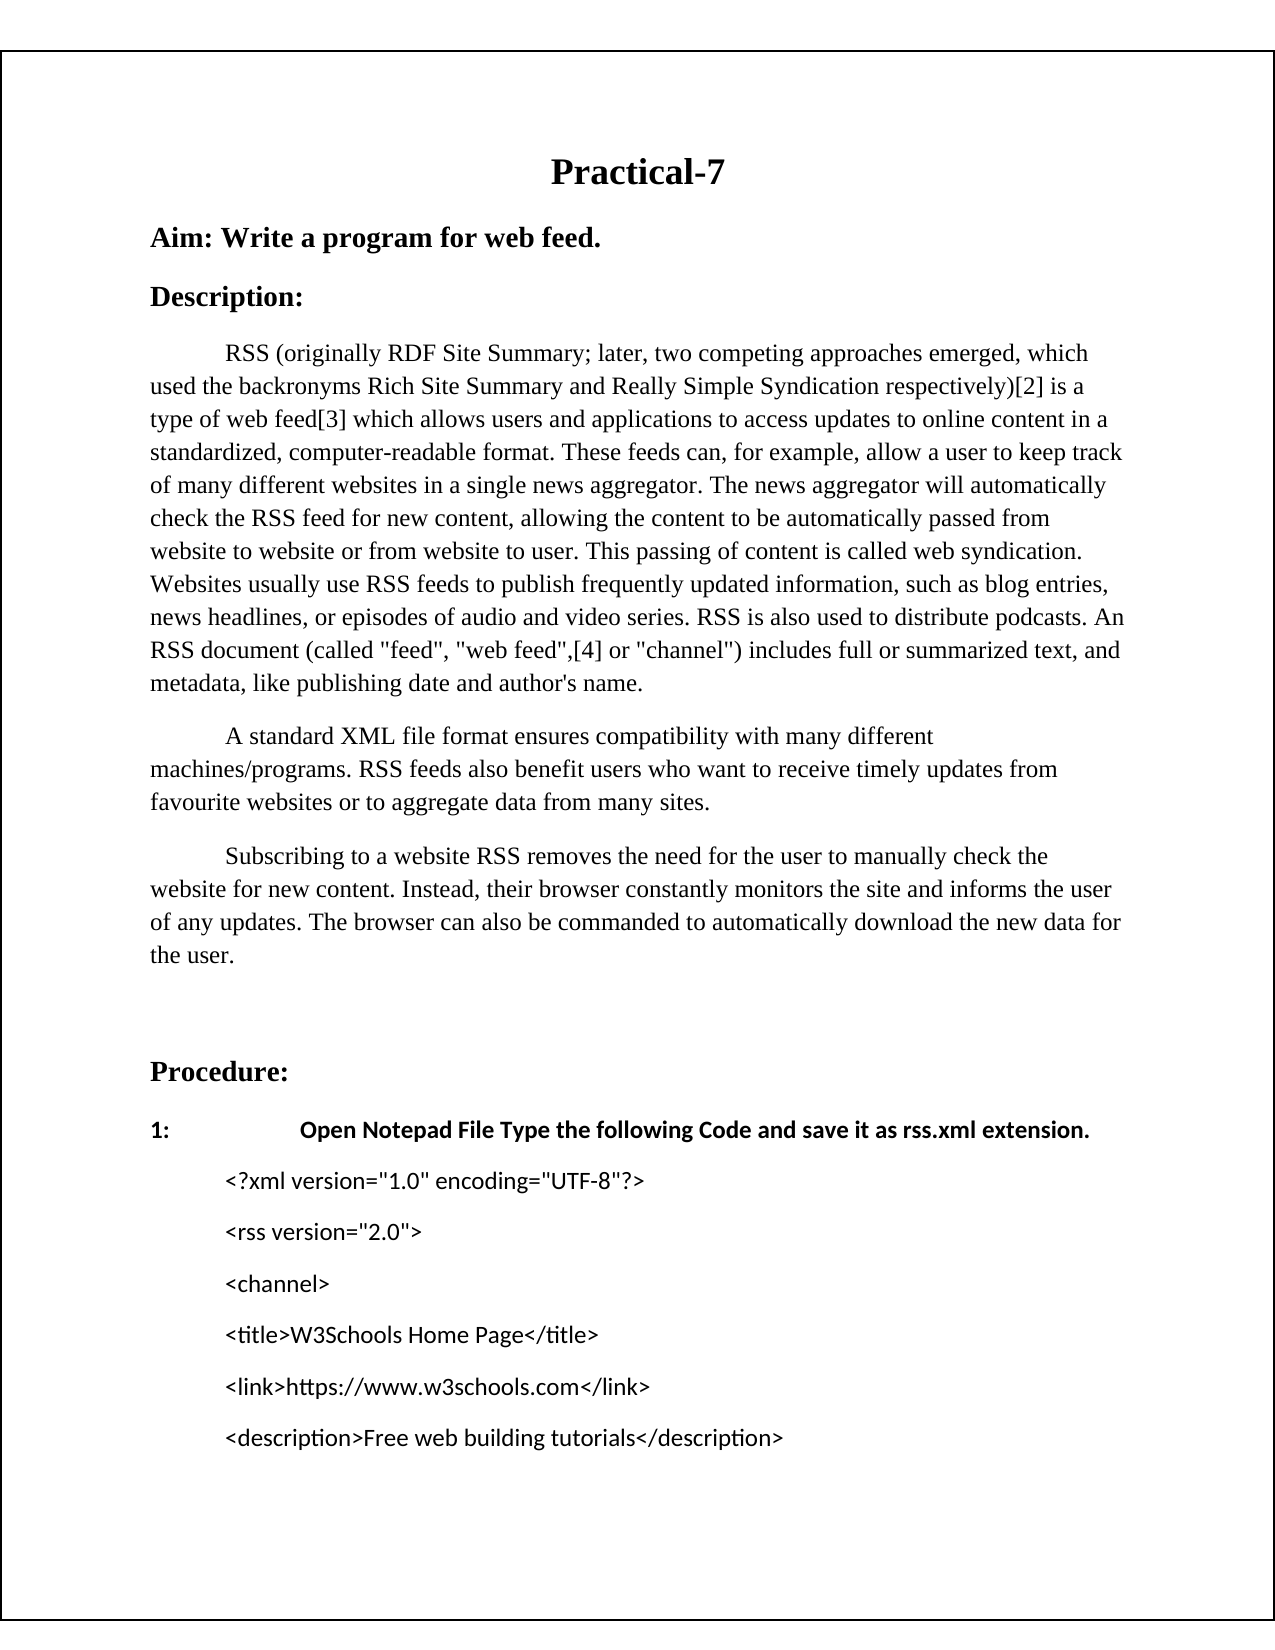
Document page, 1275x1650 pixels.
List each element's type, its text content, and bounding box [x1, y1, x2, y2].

subtitle 1: Open Notepad File Type the following Code and save it as rss.xml extension. [150, 1114, 1273, 1144]
text <link>https://www.w3schools.com</link> [225, 1371, 1273, 1401]
text <rss version="2.0"> [225, 1216, 1273, 1247]
text RSS (originally RDF Site Summary; later, two competing approaches emerged, which used the backronyms Rich Site Summary and Really Simple Syndication respectively)[2] is a type of web feed[3] which allows users and applications to access updates to online content in a standardized, computer-readable format. These feeds can, for example, allow a user to keep track of many different websites in a single news aggregator. The news aggregator will automatically check the RSS feed for new content, allowing the content to be automatically passed from website to website or from website to user. This passing of content is called web syndication. [150, 338, 1124, 565]
text <channel> [225, 1268, 1273, 1299]
text Subscribing to a website RSS removes the need for the user to manually check the website for new content. Instead, their browser constantly monitors the site and informs the user of any updates. The browser can also be commanded to automatically download the new data for the user. [150, 841, 1121, 969]
text Websites usually use RSS feeds to publish frequently updated information, such as blog entries, news headlines, or episodes of audio and video series. RSS is also used to distribute podcasts. An RSS document (called "feed", "web feed",[4] or "channel") includes full or summarized text, and metadata, like publishing date and author's name. [150, 569, 1125, 697]
text <title>W3Schools Home Page</title> [225, 1319, 1273, 1350]
subtitle Aim: Write a program for web feed. Description: [150, 220, 603, 312]
subtitle Practical-7 [535, 149, 741, 193]
subtitle Procedure: [150, 1054, 1273, 1088]
text <description>Free web building tutorials</description> [225, 1422, 1273, 1453]
text A standard XML file format ensures compatibility with many different machines/programs. RSS feeds also benefit users who want to receive timely updates from favourite websites or to aggregate data from many sites. [150, 721, 1058, 816]
text <?xml version="1.0" encoding="UTF-8"?> [225, 1165, 1273, 1196]
